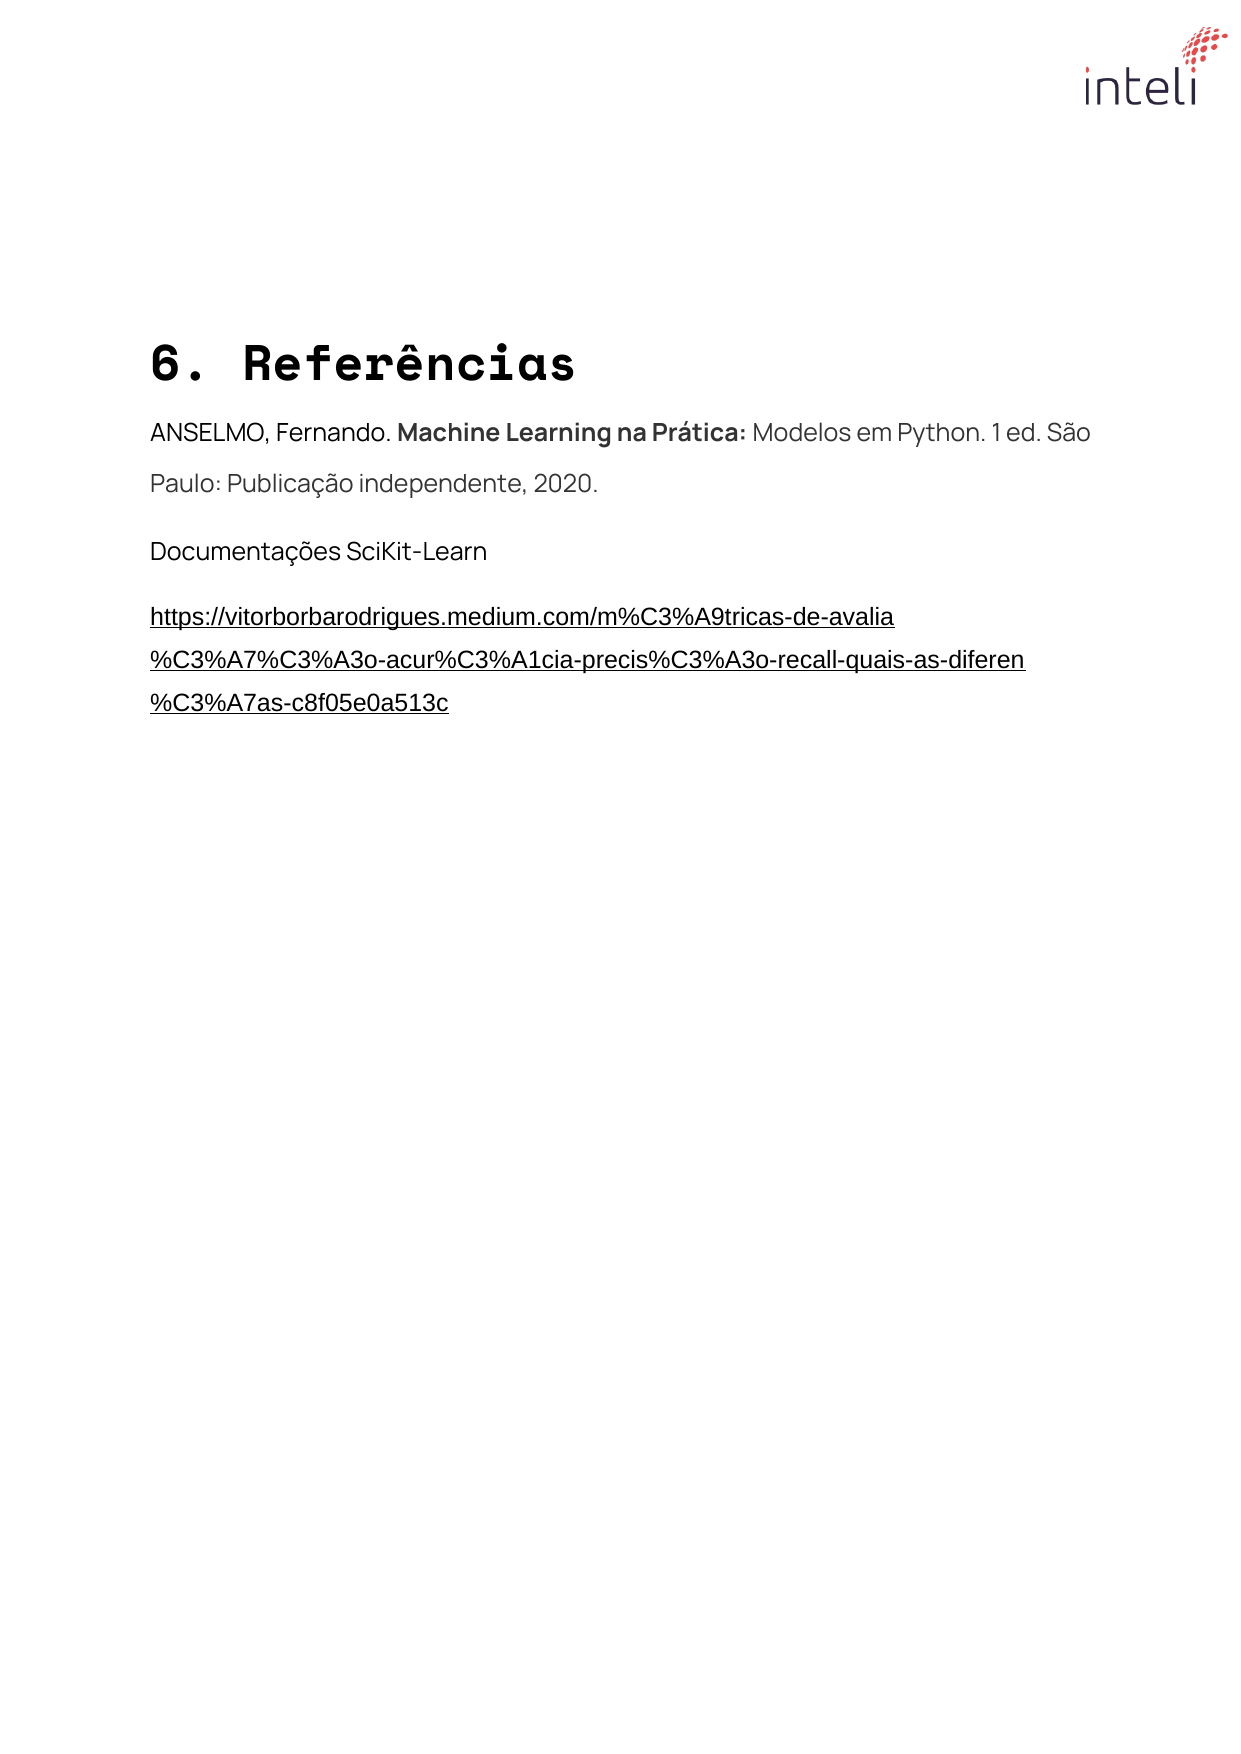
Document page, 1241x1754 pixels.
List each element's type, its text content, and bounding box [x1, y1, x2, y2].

text Documentações SciKit-Learn [150, 534, 1120, 568]
picture [1086, 27, 1228, 105]
text ANSELMO, Fernando. Machine Learning na Prática: Modelos em Python. 1 ed. São Paulo: Publicação independente, 2020. [150, 415, 1120, 500]
text https://vitorborbarodrigues.medium.com/m%C3%A9tricas-de-avalia%C3%A7%C3%A3o-acur%C3%A1cia-precis%C3%A3o-recall-quais-as-diferen%C3%A7as-c8f05e0a513c [150, 602, 1120, 717]
subtitle 6. Referências [150, 324, 1120, 398]
